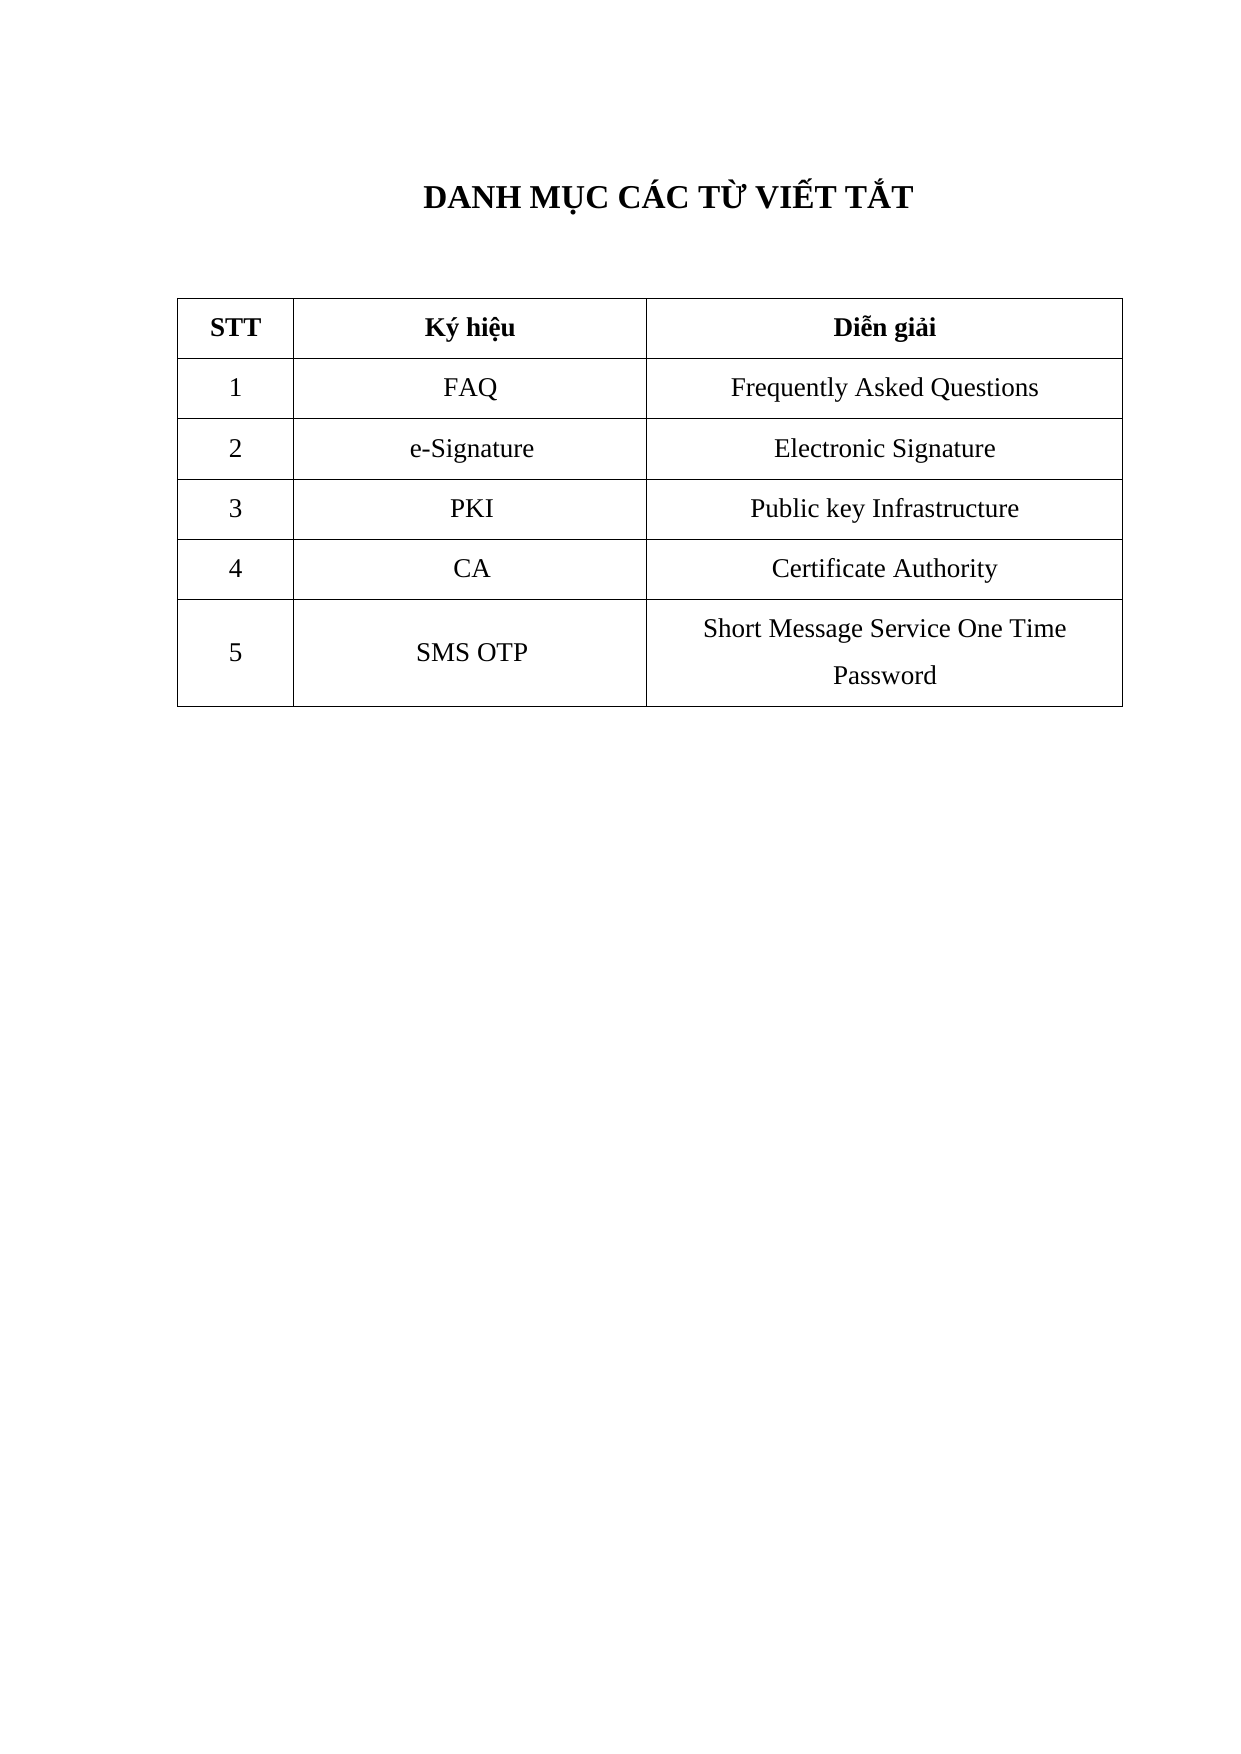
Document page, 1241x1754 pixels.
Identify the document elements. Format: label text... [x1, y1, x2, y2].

table_cell 5 [178, 600, 293, 706]
table_cell PKI [294, 480, 646, 539]
table_cell Certificate Authority [647, 540, 1122, 599]
table_cell Electronic Signature [647, 419, 1122, 478]
table_cell 4 [178, 540, 293, 599]
text DANH MỤC CÁC TỪ VIẾT TẮT [177, 177, 1122, 215]
table_header Diễn giải [647, 299, 1122, 358]
table_cell FAQ [294, 359, 646, 418]
table_cell 3 [178, 480, 293, 539]
table_cell 1 [178, 359, 293, 418]
table_cell 2 [178, 419, 293, 478]
table_cell e-Signature [294, 419, 646, 478]
table_header STT [178, 299, 293, 358]
table_cell SMS OTP [294, 600, 646, 706]
table_cell Frequently Asked Questions [647, 359, 1122, 418]
table_cell Short Message Service One Time Password [647, 600, 1122, 706]
table_cell CA [294, 540, 646, 599]
table_cell Public key Infrastructure [647, 480, 1122, 539]
table_header Ký hiệu [294, 299, 646, 358]
